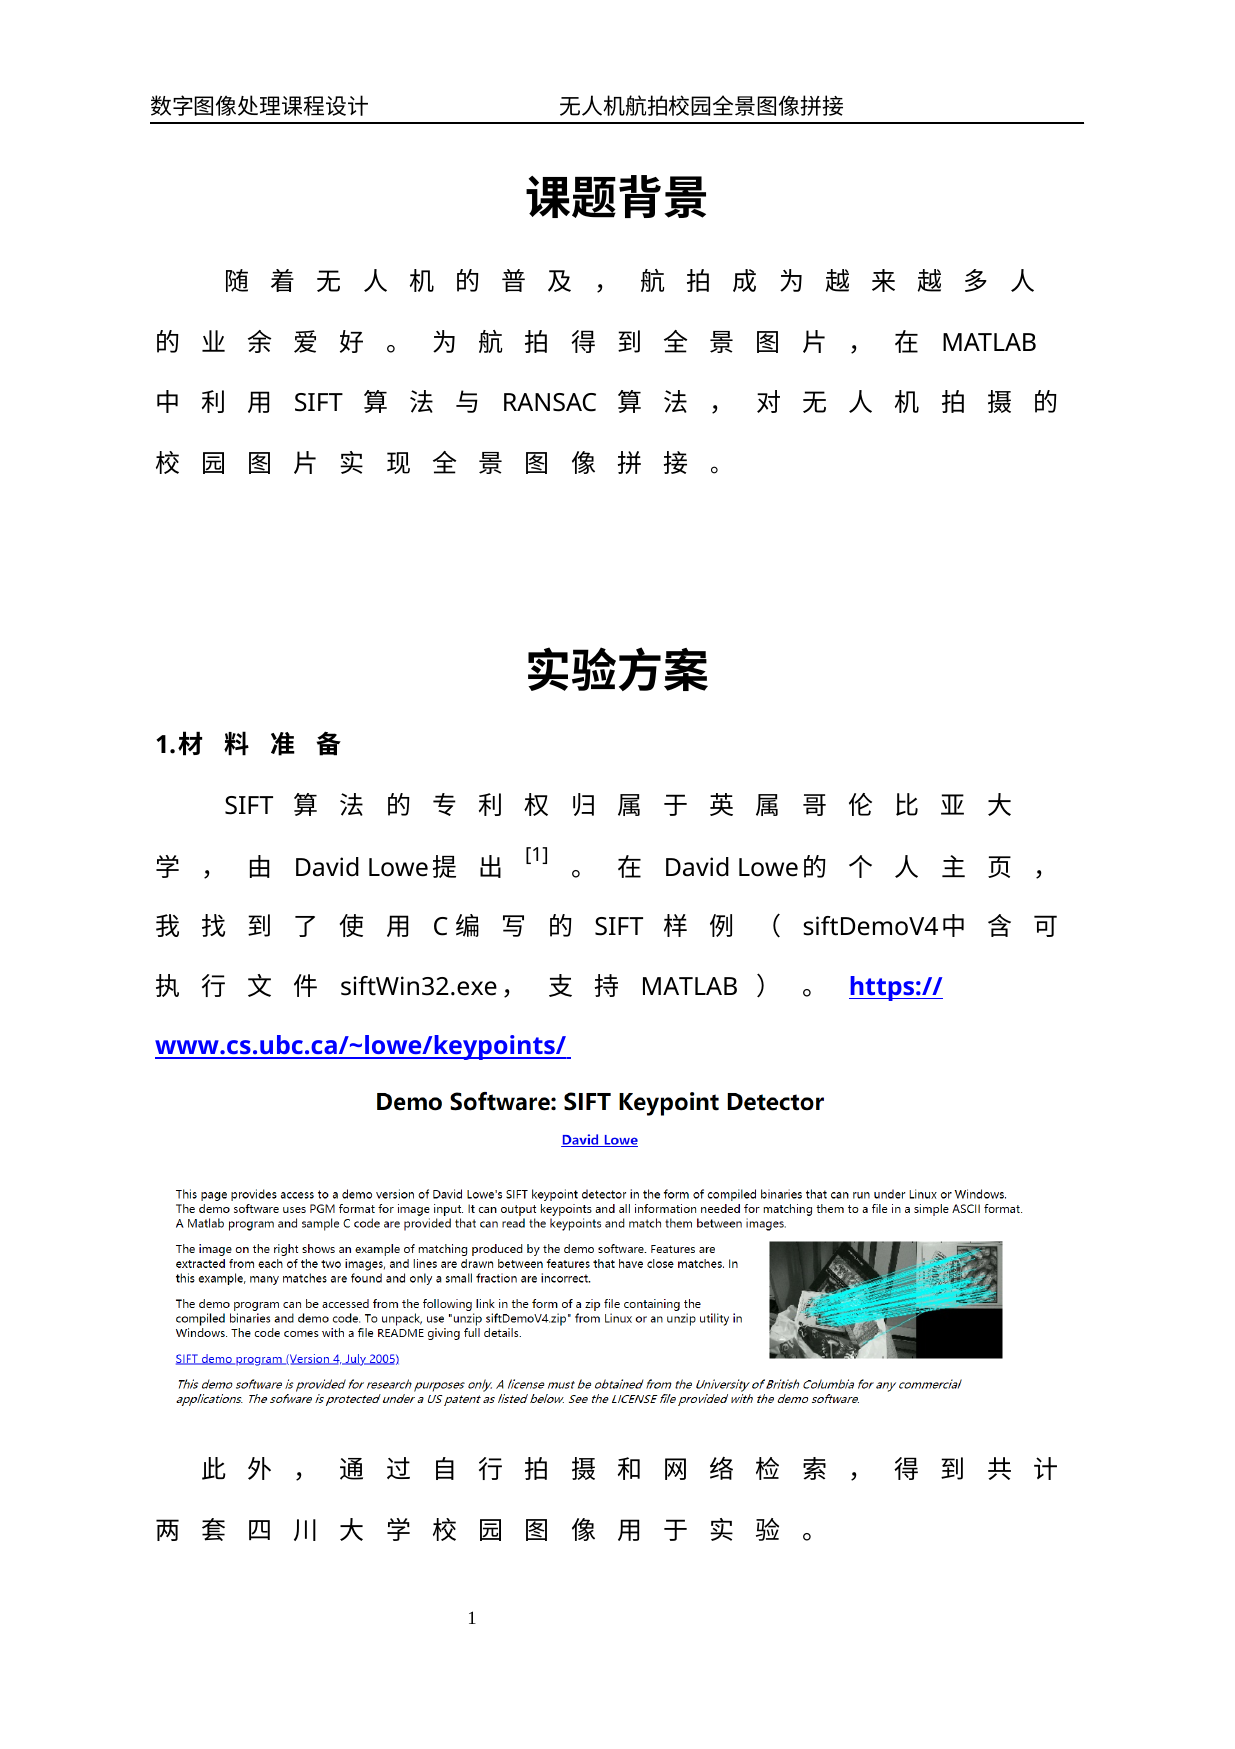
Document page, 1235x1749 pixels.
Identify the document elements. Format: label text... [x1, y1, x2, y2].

subtitle SIFT算法的专利权归属于英属哥伦比亚大学，由David Lowe提出[1]。在David Lowe的个人主页，我找到了使用C编写的SIFT样例（siftDemoV4中含可执行文件siftWin32.exe，支持MATLAB）。https://www.cs.ubc.ca/~lowe/keypoints/ [155, 773, 1080, 1075]
text 1.材料准备 [155, 713, 1080, 773]
text 实验方案 [155, 622, 1080, 713]
text 课题背景 [155, 149, 1080, 240]
list 随着无人机的普及，航拍成为越来越多人的业余爱好。为航拍得到全景图片，在MATLAB中利用SIFT算法与RANSAC算法，对无人机拍摄的校园图片实现全景图像拼接。 [155, 250, 1080, 491]
picture [154, 1075, 1044, 1413]
text 此外，通过自行拍摄和网络检索，得到共计两套四川大学校园图像用于实验。 [155, 1438, 1080, 1559]
